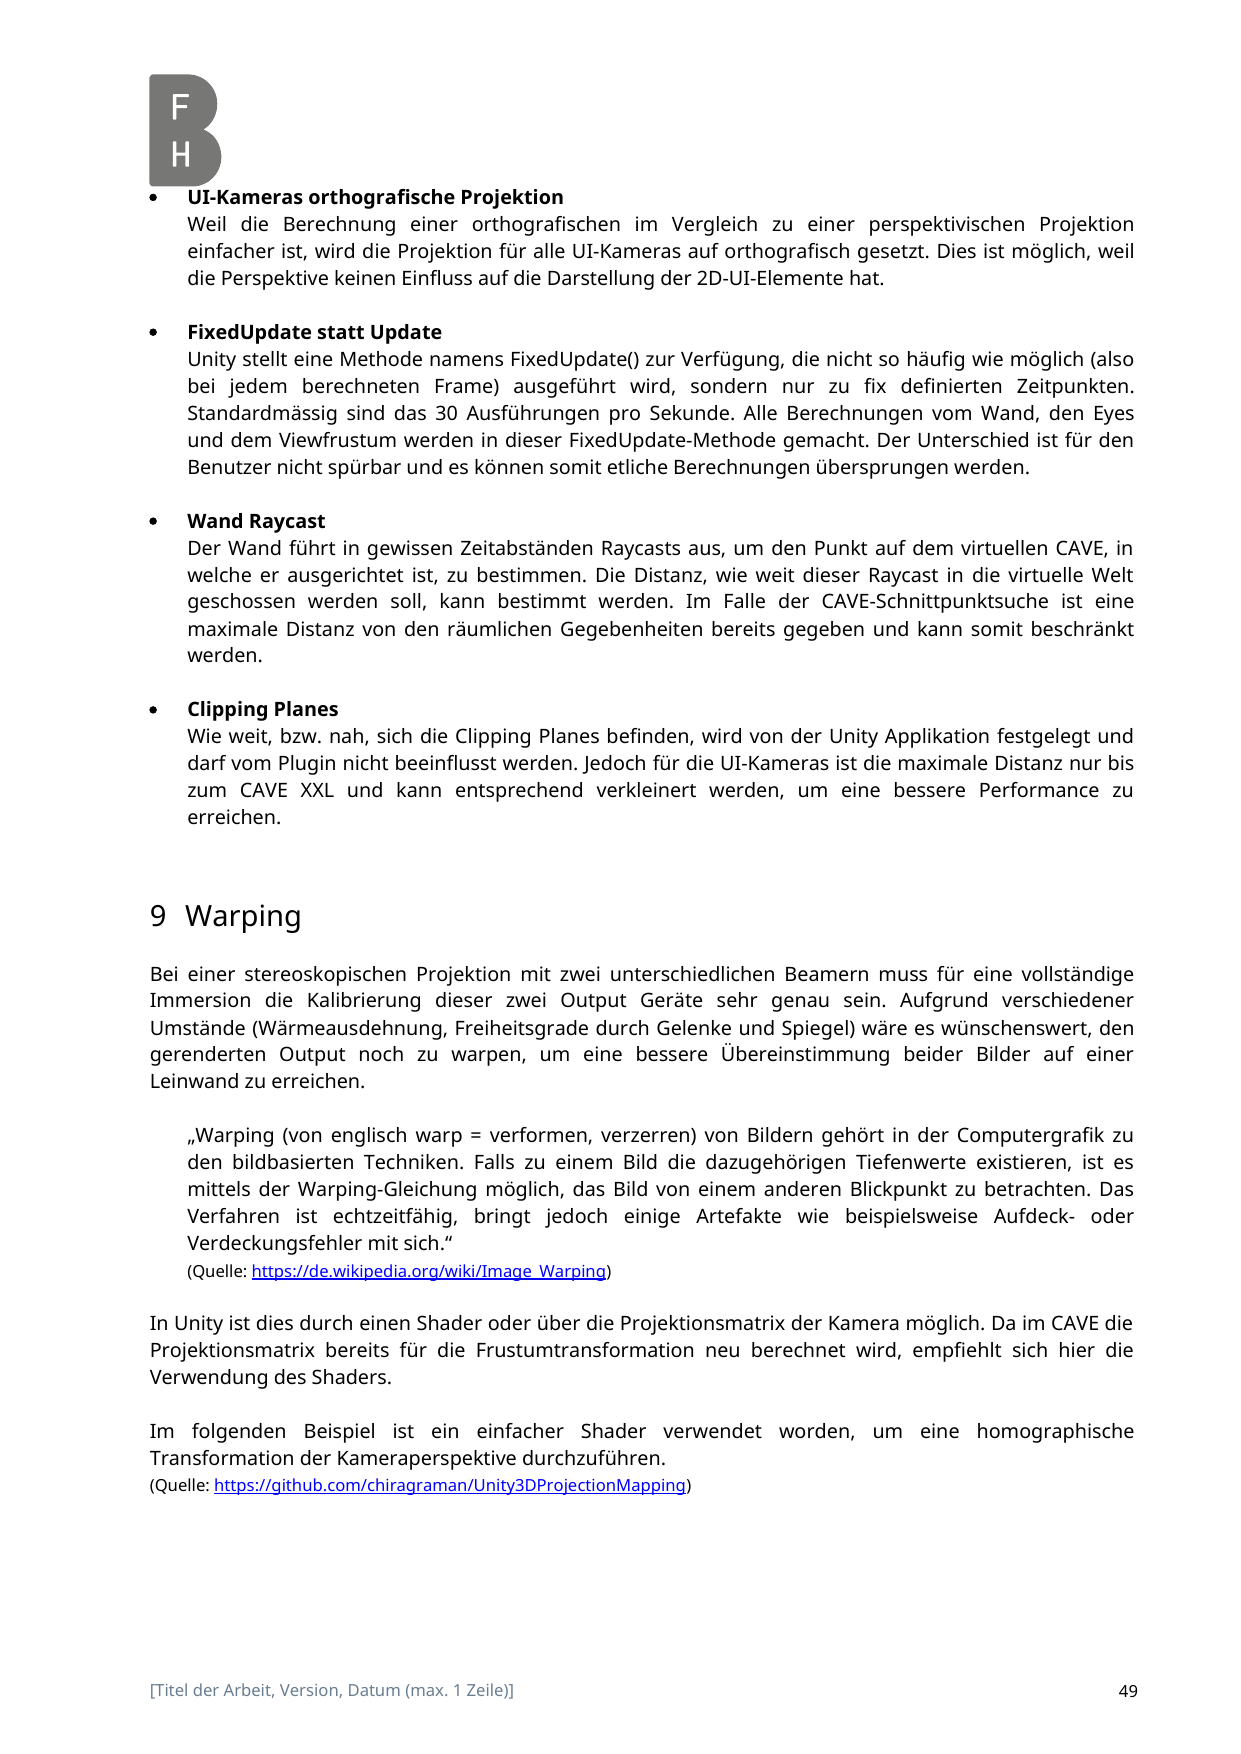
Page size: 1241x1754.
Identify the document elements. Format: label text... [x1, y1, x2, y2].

text (Quelle: https://github.com/chiragraman/Unity3DProjectionMapping) [149, 1471, 1136, 1496]
subtitle Warping [149, 895, 1136, 935]
text (Quelle: https://de.wikipedia.org/wiki/Image_Warping) [149, 1257, 1136, 1282]
list Unity stellt eine Methode namens FixedUpdate() zur Verfügung, die nicht so häufig wie möglich (also bei jedem berechneten Frame) ausgeführt wird, sondern nur zu fix definierten Zeitpunkten. Standardmässig sind das 30 Ausführungen pro Sekunde. Alle Berechnungen vom Wand, den Eyes und dem Viewfrustum werden in dieser FixedUpdate-Methode gemacht. Der Unterschied ist für den Benutzer nicht spürbar und es können somit etliche Berechnungen übersprungen werden. [187, 345, 1136, 480]
text In Unity ist dies durch einen Shader oder über die Projektionsmatrix der Kamera möglich. Da im CAVE die Projektionsmatrix bereits für die Frustumtransformation neu berechnet wird, empfiehlt sich hier die Verwendung des Shaders. [149, 1309, 1136, 1390]
list Der Wand führt in gewissen Zeitabständen Raycasts aus, um den Punkt auf dem virtuellen CAVE, in welche er ausgerichtet ist, zu bestimmen. Die Distanz, wie weit dieser Raycast in die virtuelle Welt geschossen werden soll, kann bestimmt werden. Im Falle der CAVE-Schnittpunktsuche ist eine maximale Distanz von den räumlichen Gegebenheiten bereits gegeben und kann somit beschränkt werden. [187, 534, 1136, 669]
text „Warping (von englisch warp = verformen, verzerren) von Bildern gehört in der Computergrafik zu den bildbasierten Techniken. Falls zu einem Bild die dazugehörigen Tiefenwerte existieren, ist es mittels der Warping-Gleichung möglich, das Bild von einem anderen Blickpunkt zu betrachten. Das Verfahren ist echtzeitfähig, bringt jedoch einige Artefakte wie beispielsweise Aufdeck- oder Verdeckungsfehler mit sich.“ [187, 1122, 1136, 1257]
text Bei einer stereoskopischen Projektion mit zwei unterschiedlichen Beamern muss für eine vollständige Immersion die Kalibrierung dieser zwei Output Geräte sehr genau sein. Aufgrund verschiedener Umstände (Wärmeausdehnung, Freiheitsgrade durch Gelenke und Spiegel) wäre es wünschenswert, den gerenderten Output noch zu warpen, um eine bessere Übereinstimmung beider Bilder auf einer Leinwand zu erreichen. [149, 960, 1136, 1095]
list Clipping Planes [149, 696, 1136, 723]
list UI-Kameras orthografische Projektion [149, 183, 1136, 210]
list Weil die Berechnung einer orthografischen im Vergleich zu einer perspektivischen Projektion einfacher ist, wird die Projektion für alle UI-Kameras auf orthografisch gesetzt. Dies ist möglich, weil die Perspektive keinen Einfluss auf die Darstellung der 2D-UI-Elemente hat. [187, 210, 1136, 291]
text Im folgenden Beispiel ist ein einfacher Shader verwendet worden, um eine homographische Transformation der Kameraperspektive durchzuführen. [149, 1417, 1136, 1471]
list Wie weit, bzw. nah, sich die Clipping Planes befinden, wird von der Unity Applikation festgelegt und darf vom Plugin nicht beeinflusst werden. Jedoch für die UI-Kameras ist die maximale Distanz nur bis zum CAVE XXL und kann entsprechend verkleinert werden, um eine bessere Performance zu erreichen. [187, 723, 1136, 831]
list FixedUpdate statt Update [149, 318, 1136, 345]
list Wand Raycast [149, 507, 1136, 534]
